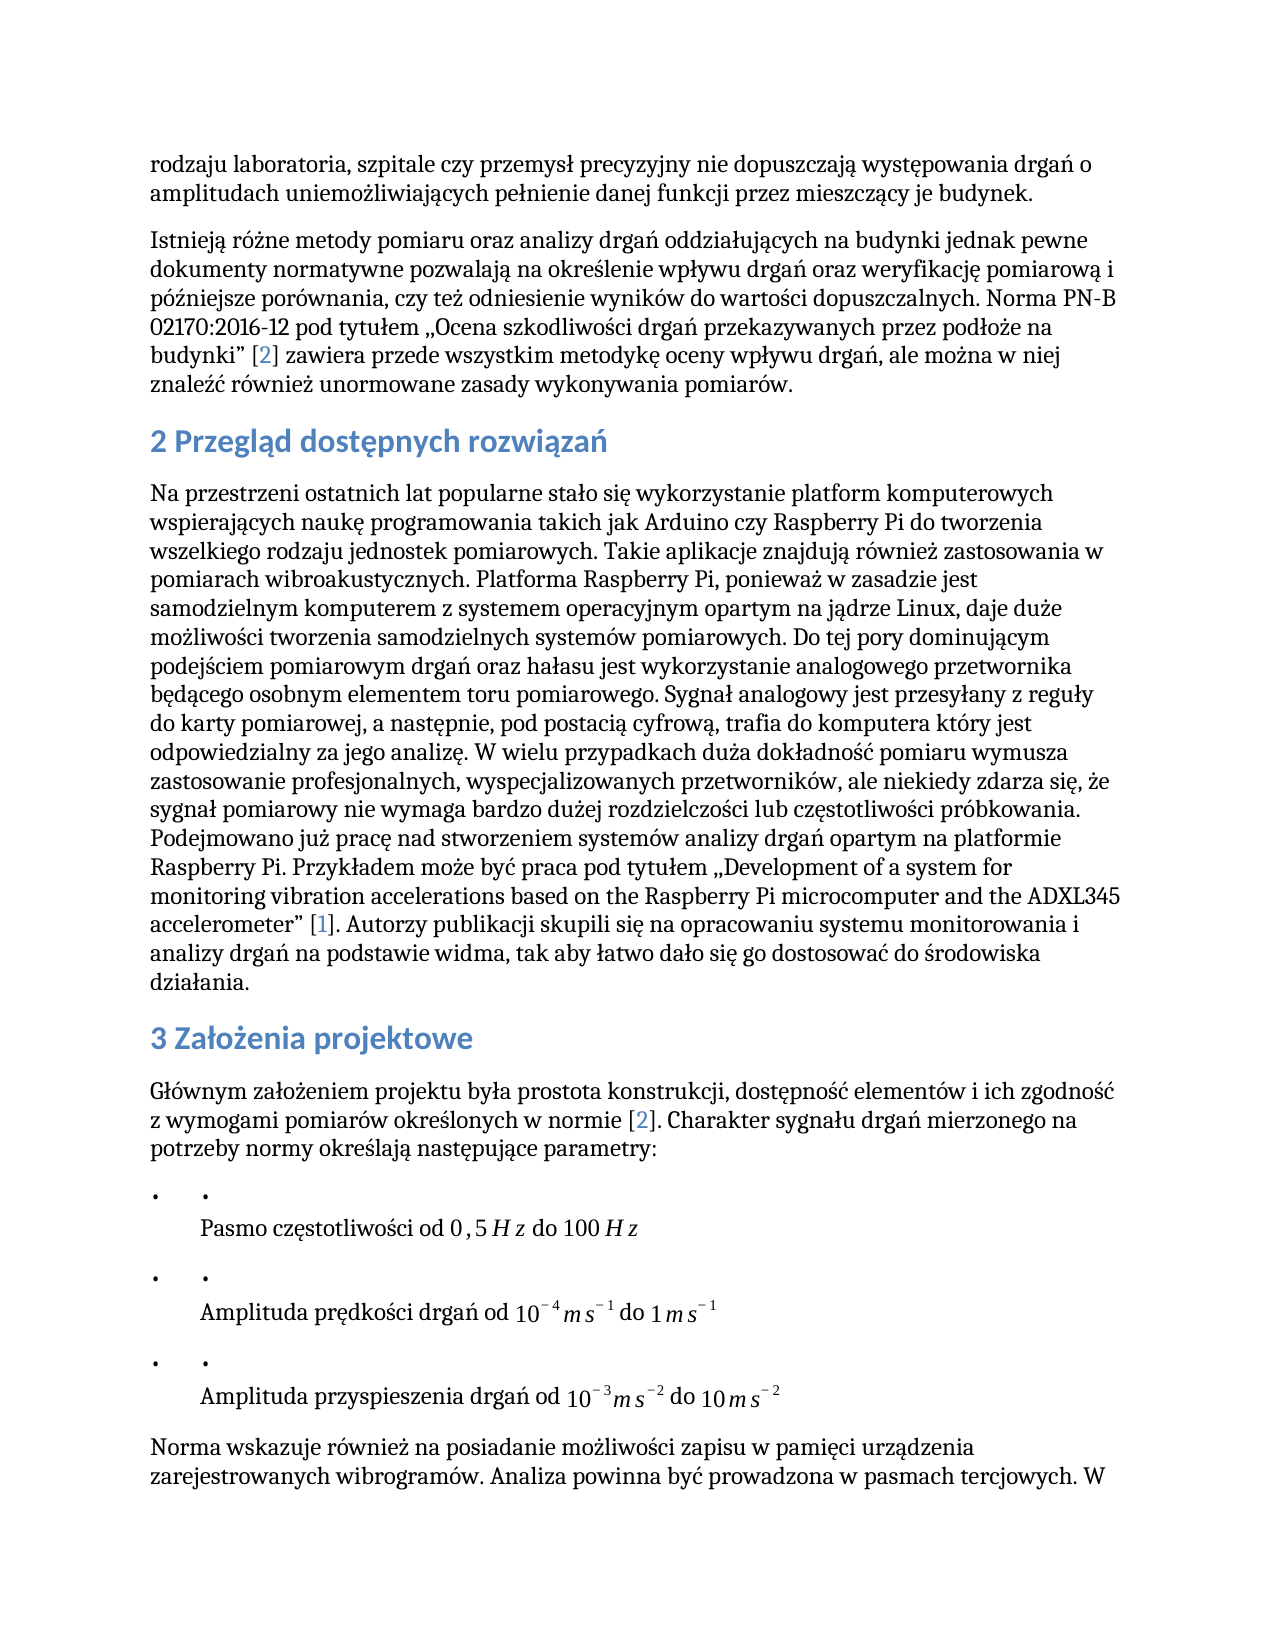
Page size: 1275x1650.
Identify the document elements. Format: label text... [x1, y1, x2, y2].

list • [150, 1348, 1125, 1377]
list • [150, 1182, 1125, 1211]
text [150, 1433, 1125, 1490]
text Głównym założeniem projektu była prostota konstrukcji, dostępność elementów i ich zgodność z wymogami pomiarów określonych w normie [2]. Charakter sygnału drgań mierzonego na potrzeby normy określają następujące parametry: [150, 1077, 1125, 1163]
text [150, 150, 1125, 207]
list • [150, 1264, 1125, 1293]
text Na przestrzeni ostatnich lat popularne stało się wykorzystanie platform komputerowych wspierających naukę programowania takich jak Arduino czy Raspberry Pi do tworzenia wszelkiego rodzaju jednostek pomiarowych. Takie aplikacje znajdują również zastosowania w pomiarach wibroakustycznych. Platforma Raspberry Pi, ponieważ w zasadzie jest samodzielnym komputerem z systemem operacyjnym opartym na jądrze Linux, daje duże możliwości tworzenia samodzielnych systemów pomiarowych. Do tej pory dominującym podejściem pomiarowym drgań oraz hałasu jest wykorzystanie analogowego przetwornika będącego osobnym elementem toru pomiarowego. Sygnał analogowy jest przesyłany z reguły do karty pomiarowej, a następnie, pod postacią cyfrową, trafia do komputera który jest odpowiedzialny za jego analizę. W wielu przypadkach duża dokładność pomiaru wymusza zastosowanie profesjonalnych, wyspecjalizowanych przetworników, ale niekiedy zdarza się, że sygnał pomiarowy nie wymaga bardzo dużej rozdzielczości lub częstotliwości próbkowania. Podejmowano już pracę nad stworzeniem systemów analizy drgań opartym na platformie Raspberry Pi. Przykładem może być praca pod tytułem ,,Development of a system for monitoring vibration accelerations based on the Raspberry Pi microcomputer and the ADXL345 accelerometer” [1]. Autorzy publikacji skupili się na opracowaniu systemu monitorowania i analizy drgań na podstawie widma, tak aby łatwo dało się go dostosować do środowiska działania. [150, 479, 1125, 997]
list Amplituda prędkości drgań od do [150, 1296, 1125, 1328]
list Pasmo częstotliwości od do [150, 1214, 1125, 1243]
list Amplituda przyspieszenia drgań od do [150, 1381, 1125, 1412]
subtitle 3 Założenia projektowe [150, 1017, 1125, 1058]
text Istnieją różne metody pomiaru oraz analizy drgań oddziałujących na budynki jednak pewne dokumenty normatywne pozwalają na określenie wpływu drgań oraz weryfikację pomiarową i późniejsze porównania, czy też odniesienie wyników do wartości dopuszczalnych. Norma PN-B 02170:2016-12 pod tytułem ,,Ocena szkodliwości drgań przekazywanych przez podłoże na budynki” [2] zawiera przede wszystkim metodykę oceny wpływu drgań, ale można w niej znaleźć również unormowane zasady wykonywania pomiarów. [150, 226, 1125, 399]
subtitle 2 Przegląd dostępnych rozwiązań [150, 419, 1125, 460]
